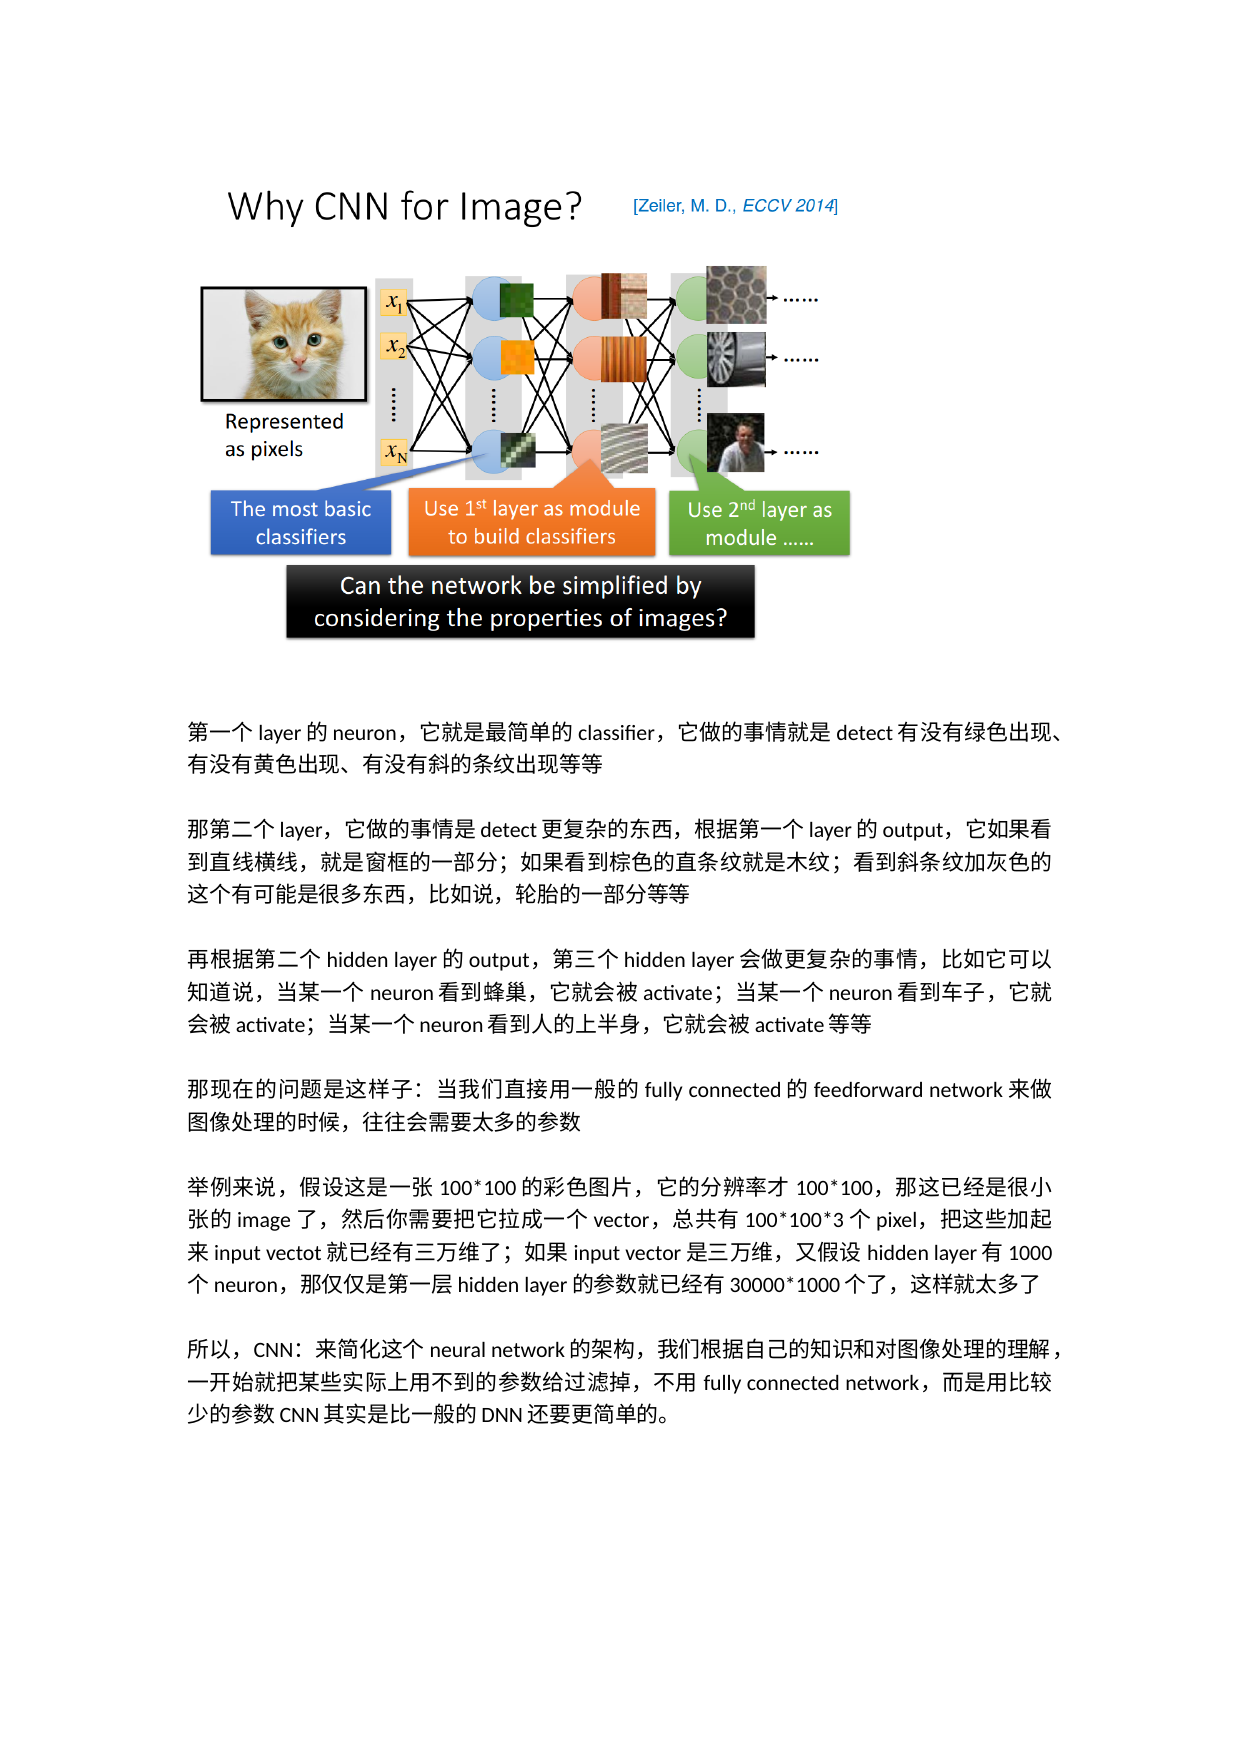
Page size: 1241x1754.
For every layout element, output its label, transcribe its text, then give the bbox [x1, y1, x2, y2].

text 那现在的问题是这样子：当我们直接用一般的fully connected的feedforward network来做图像处理的时候，往往会需要太多的参数 [187, 1072, 1053, 1137]
text 那第二个layer，它做的事情是detect更复杂的东西，根据第一个layer的output，它如果看到直线横线，就是窗框的一部分；如果看到棕色的直条纹就是木纹；看到斜条纹加灰色的，这个有可能是很多东西，比如说，轮胎的一部分等等 [187, 812, 1053, 909]
text 举例来说，假设这是一张100*100的彩色图片，它的分辨率才100*100，那这已经是很小张的image了，然后你需要把它拉成一个vector，总共有100*100*3个pixel，把这些加起来input vectot就已经有三万维了；如果input vector是三万维，又假设hidden layer有1000个neuron，那仅仅是第一层hidden layer的参数就已经有30000*1000个了，这样就太多了 [187, 1169, 1053, 1299]
text 所以，CNN：来简化这个neural network的架构，我们根据自己的知识和对图像处理的理解，一开始就把某些实际上用不到的参数给过滤掉，不用fully connected network，而是用比较少的参数CNN其实是比一般的DNN还要更简单的。 [187, 1332, 1053, 1429]
text 第一个layer的neuron，它就是最简单的classifier，它做的事情就是detect有没有绿色出现、有没有黄色出现、有没有斜的条纹出现等等 [187, 714, 1053, 779]
picture [187, 162, 863, 646]
text 再根据第二个hidden layer的output，第三个hidden layer会做更复杂的事情，比如它可以知道说，当某一个neuron看到蜂巢，它就会被activate；当某一个neuron看到车子，它就会被activate；当某一个neuron看到人的上半身，它就会被activate等等 [187, 942, 1053, 1039]
